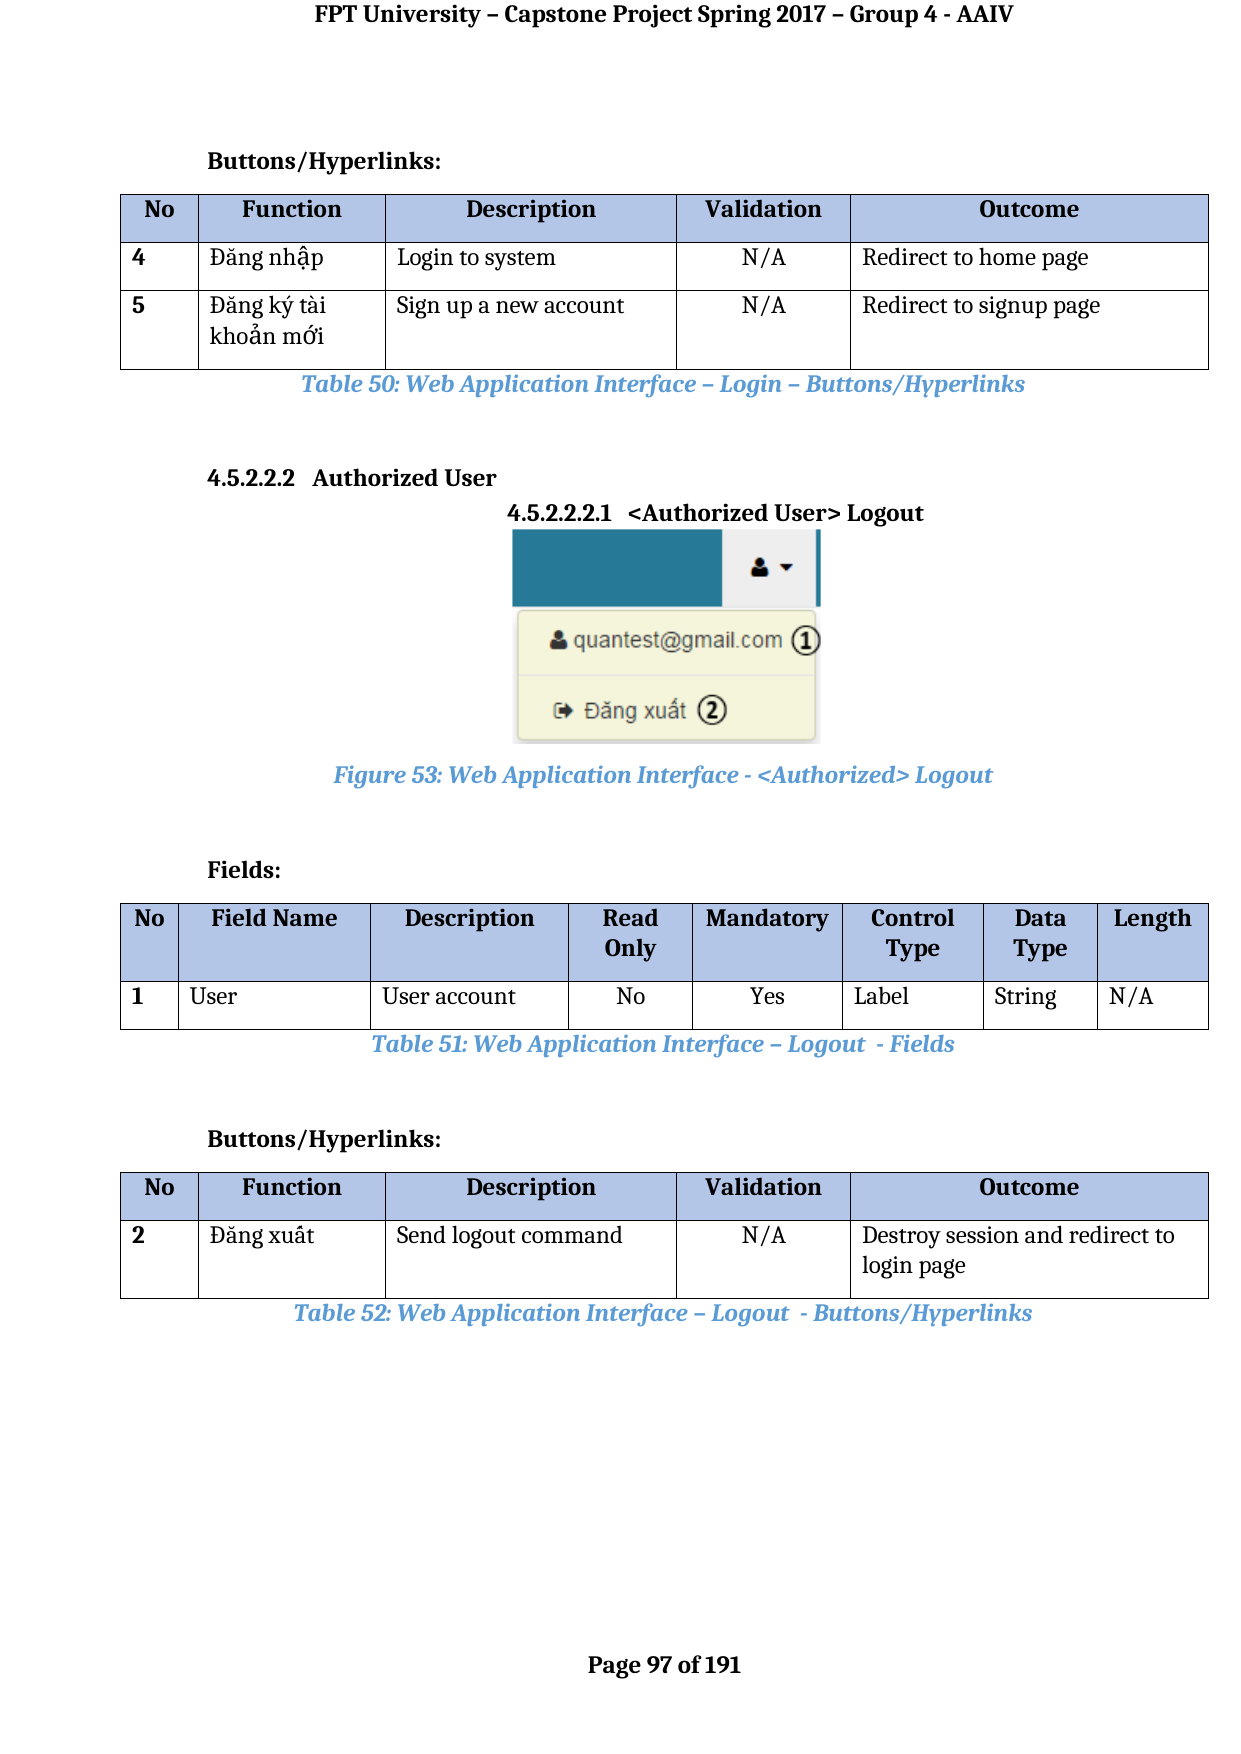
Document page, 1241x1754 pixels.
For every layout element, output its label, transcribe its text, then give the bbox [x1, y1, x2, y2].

picture [508, 529, 821, 744]
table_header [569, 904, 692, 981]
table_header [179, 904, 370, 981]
subtitle Authorized User [207, 464, 1122, 493]
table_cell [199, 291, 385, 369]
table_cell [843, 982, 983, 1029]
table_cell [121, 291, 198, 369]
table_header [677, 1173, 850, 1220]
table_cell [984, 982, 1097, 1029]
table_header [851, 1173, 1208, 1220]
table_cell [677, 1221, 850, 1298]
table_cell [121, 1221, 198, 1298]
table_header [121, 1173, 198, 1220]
text Figure 53: Web Application Interface - <Authorized> Logout [207, 761, 1122, 790]
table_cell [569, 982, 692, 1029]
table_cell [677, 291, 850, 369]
text Buttons/Hyperlinks: [207, 147, 1122, 176]
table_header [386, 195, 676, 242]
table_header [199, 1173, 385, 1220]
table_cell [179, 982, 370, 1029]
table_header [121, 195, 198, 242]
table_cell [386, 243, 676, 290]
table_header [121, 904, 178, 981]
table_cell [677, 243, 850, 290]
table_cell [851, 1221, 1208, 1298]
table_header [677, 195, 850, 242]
text Table 50: Web Application Interface – Login – Buttons/Hyperlinks [207, 370, 1122, 399]
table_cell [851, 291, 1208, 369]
text Table 52: Web Application Interface – Logout - Buttons/Hyperlinks [207, 1299, 1122, 1328]
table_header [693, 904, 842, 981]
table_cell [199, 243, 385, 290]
subtitle <Authorized User> Logout [507, 499, 1122, 527]
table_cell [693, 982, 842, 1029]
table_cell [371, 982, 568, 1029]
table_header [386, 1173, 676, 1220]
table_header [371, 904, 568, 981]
text Fields: [207, 856, 1122, 884]
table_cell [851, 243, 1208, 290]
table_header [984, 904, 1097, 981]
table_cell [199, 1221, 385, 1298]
text Table 51: Web Application Interface – Logout - Fields [207, 1030, 1122, 1059]
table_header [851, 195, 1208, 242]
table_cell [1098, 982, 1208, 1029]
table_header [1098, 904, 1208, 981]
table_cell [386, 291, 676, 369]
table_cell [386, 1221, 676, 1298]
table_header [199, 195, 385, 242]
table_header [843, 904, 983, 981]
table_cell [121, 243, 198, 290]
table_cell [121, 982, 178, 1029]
text Buttons/Hyperlinks: [207, 1124, 1122, 1153]
